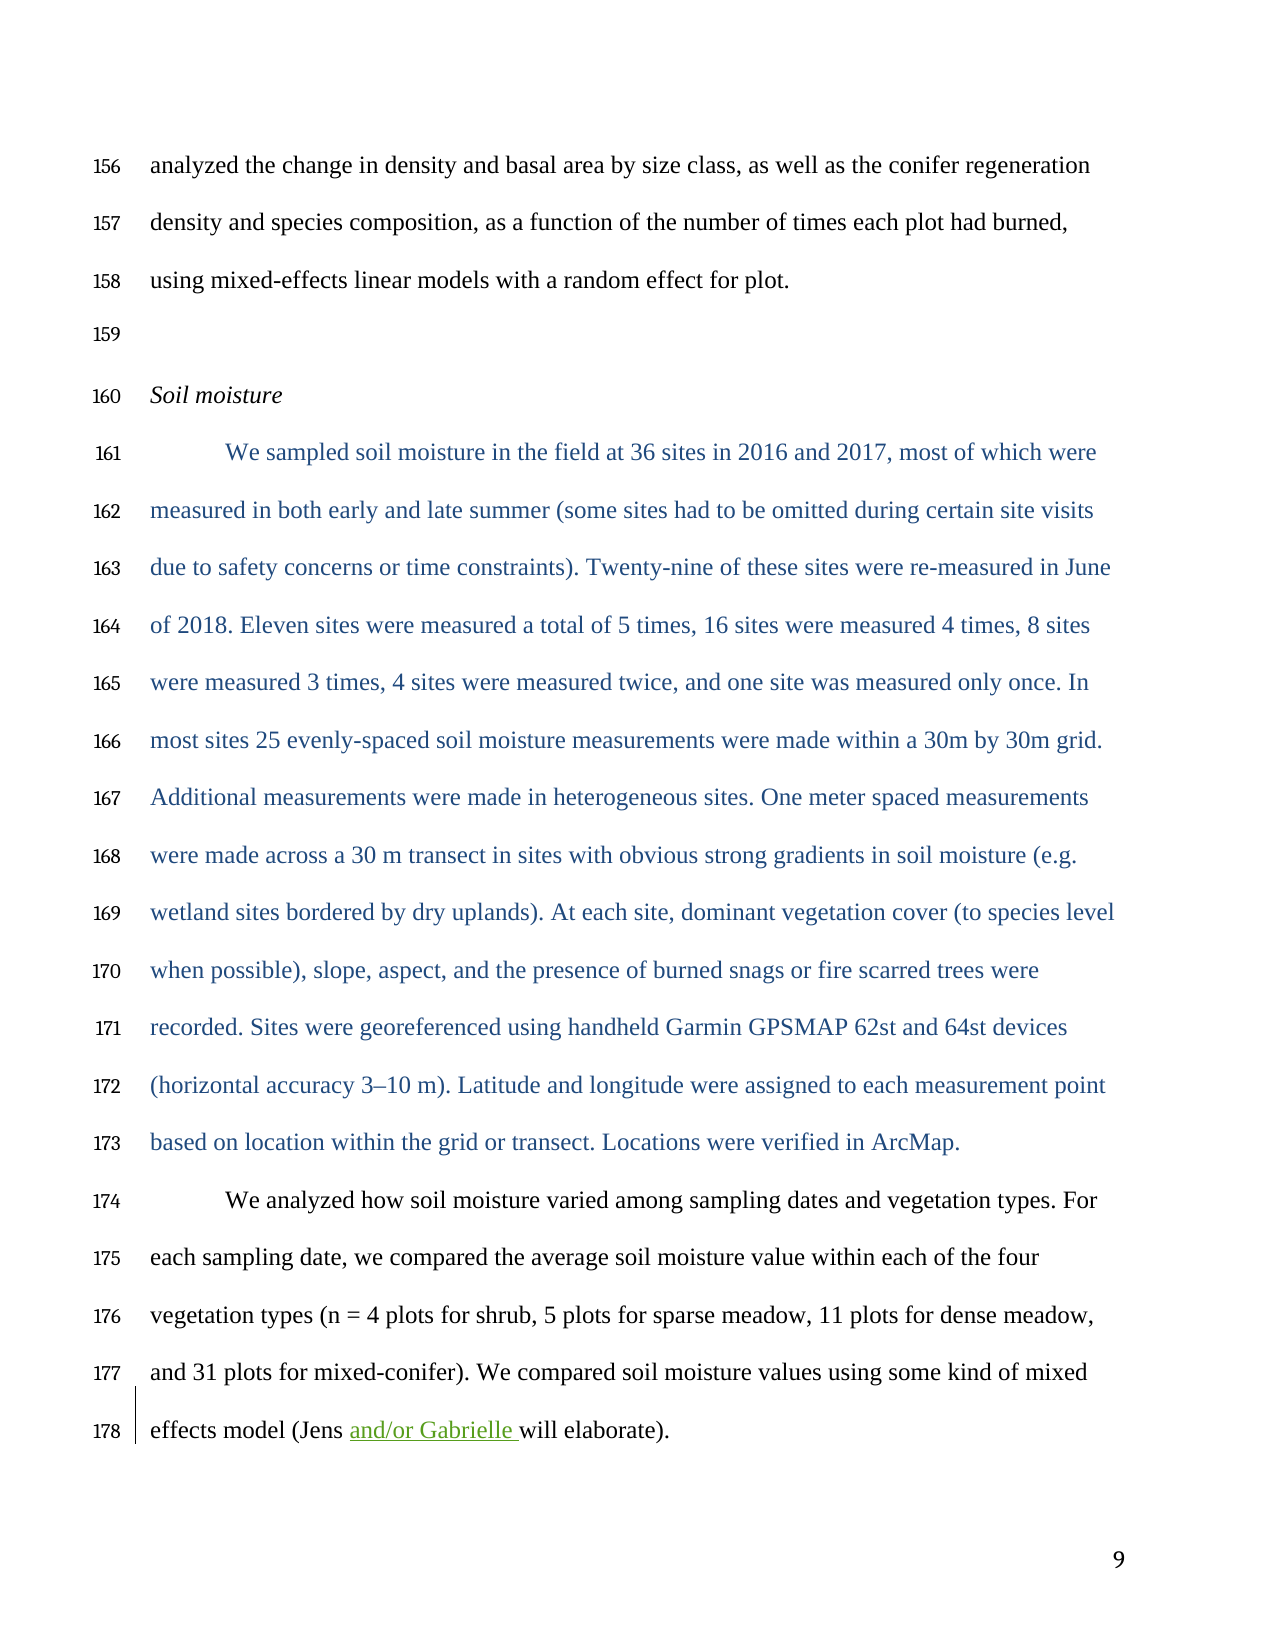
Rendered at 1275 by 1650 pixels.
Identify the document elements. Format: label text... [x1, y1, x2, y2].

text We analyzed how soil moisture varied among sampling dates and vegetation types. For each sampling date, we compared the average soil moisture value within each of the four vegetation types (n = 4 plots for shrub, 5 plots for sparse meadow, 11 plots for dense meadow, and 31 plots for mixed-conifer). We compared soil moisture values using some kind of mixed effects model (Jens will elaborate). [150, 1185, 1125, 1444]
text We sampled soil moisture in the field at 36 sites in 2016 and 2017, most of which were measured in both early and late summer (some sites had to be omitted during certain site visits due to safety concerns or time constraints). Twenty-nine of these sites were re-measured in June of 2018. Eleven sites were measured a total of 5 times, 16 sites were measured 4 times, 8 sites were measured 3 times, 4 sites were measured twice, and one site was measured only once. In most sites 25 evenly-spaced soil moisture measurements were made within a 30m by 30m grid. Additional measurements were made in heterogeneous sites. One meter spaced measurements were made across a 30 m transect in sites with obvious strong gradients in soil moisture (e.g. wetland sites bordered by dry uplands). At each site, dominant vegetation cover (to species level when possible), slope, aspect, and the presence of burned snags or fire scarred trees were recorded. Sites were georeferenced using handheld Garmin GPSMAP 62st and 64st devices (horizontal accuracy 3–10 m). Latitude and longitude were assigned to each measurement point based on location within the grid or transect. Locations were verified in ArcMap. [150, 437, 1125, 1156]
text Soil moisture [150, 380, 1125, 409]
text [150, 150, 1125, 294]
